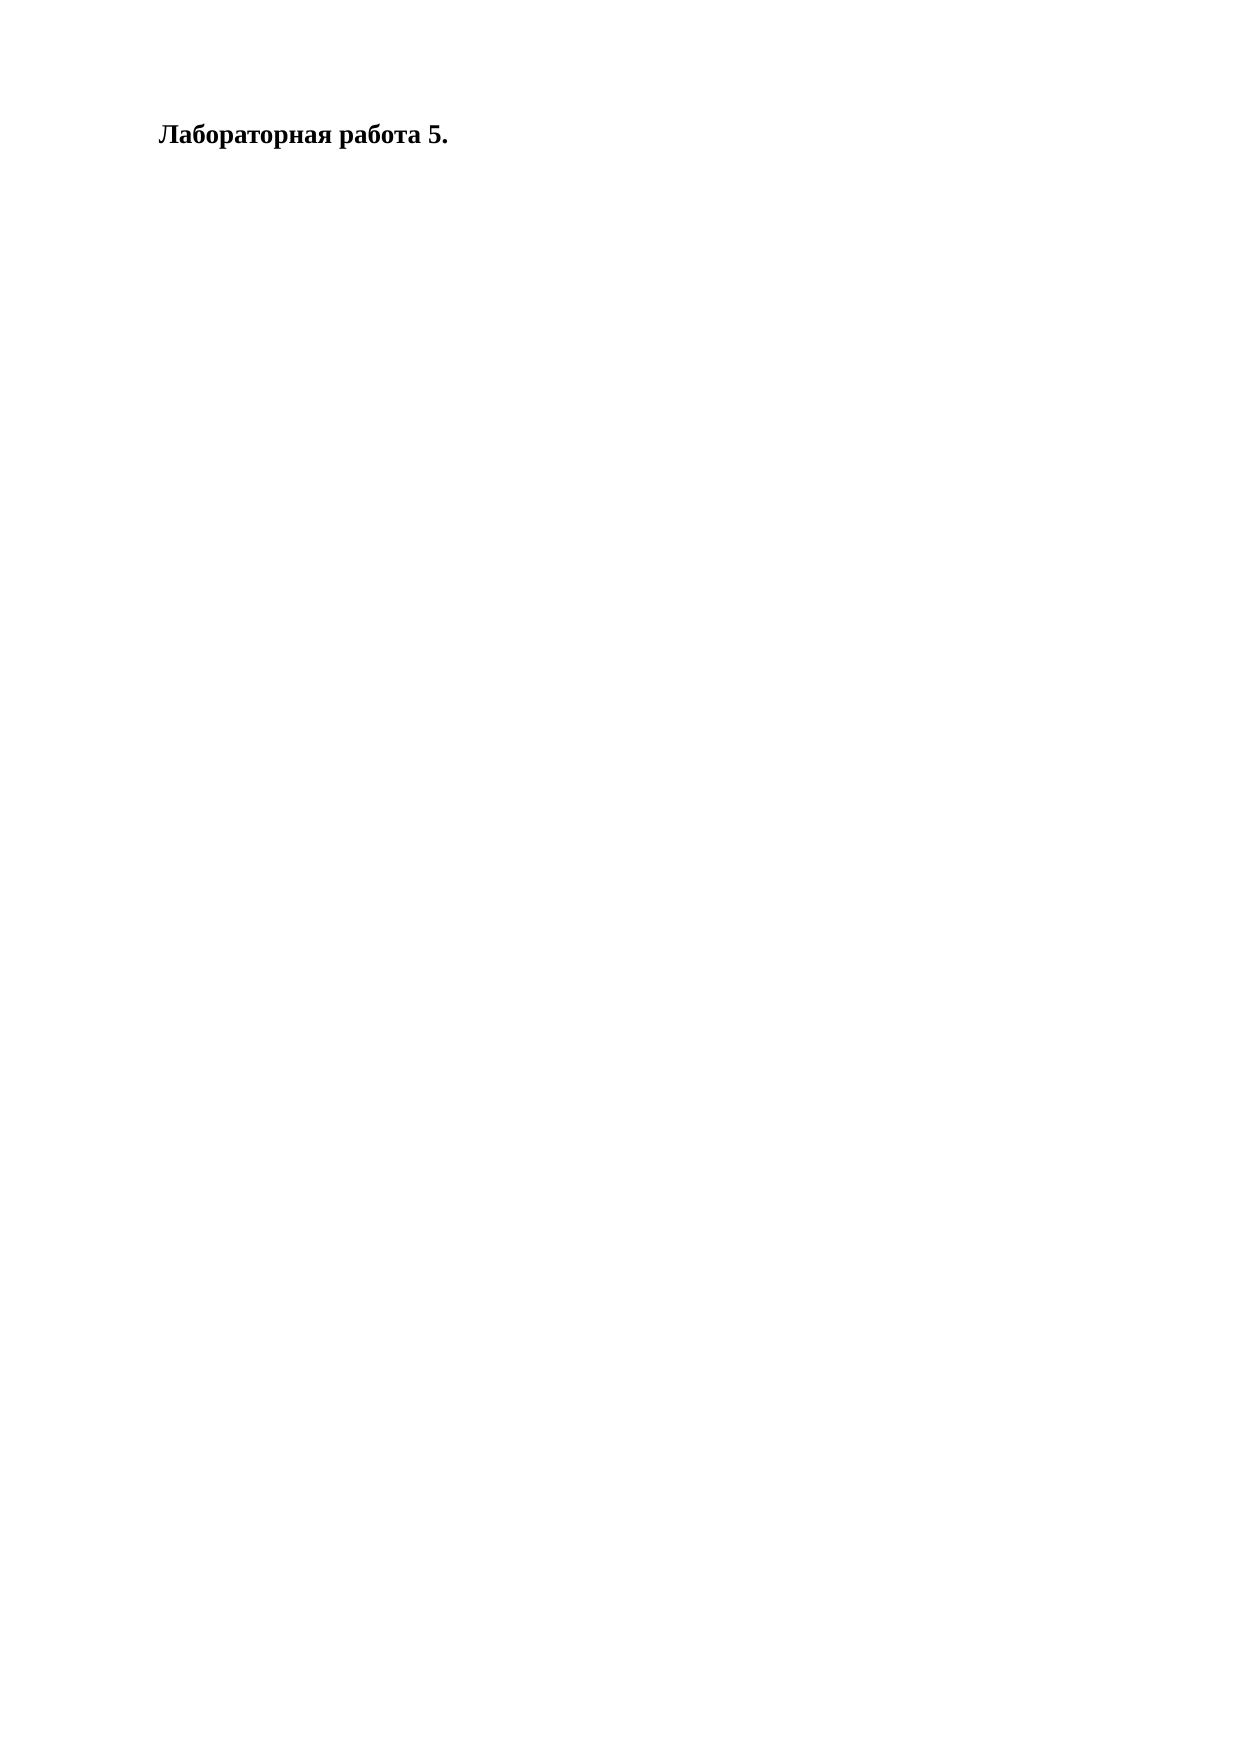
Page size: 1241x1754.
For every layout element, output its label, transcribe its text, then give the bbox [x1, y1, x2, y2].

text Лабораторная работа 5. [158, 118, 1152, 149]
